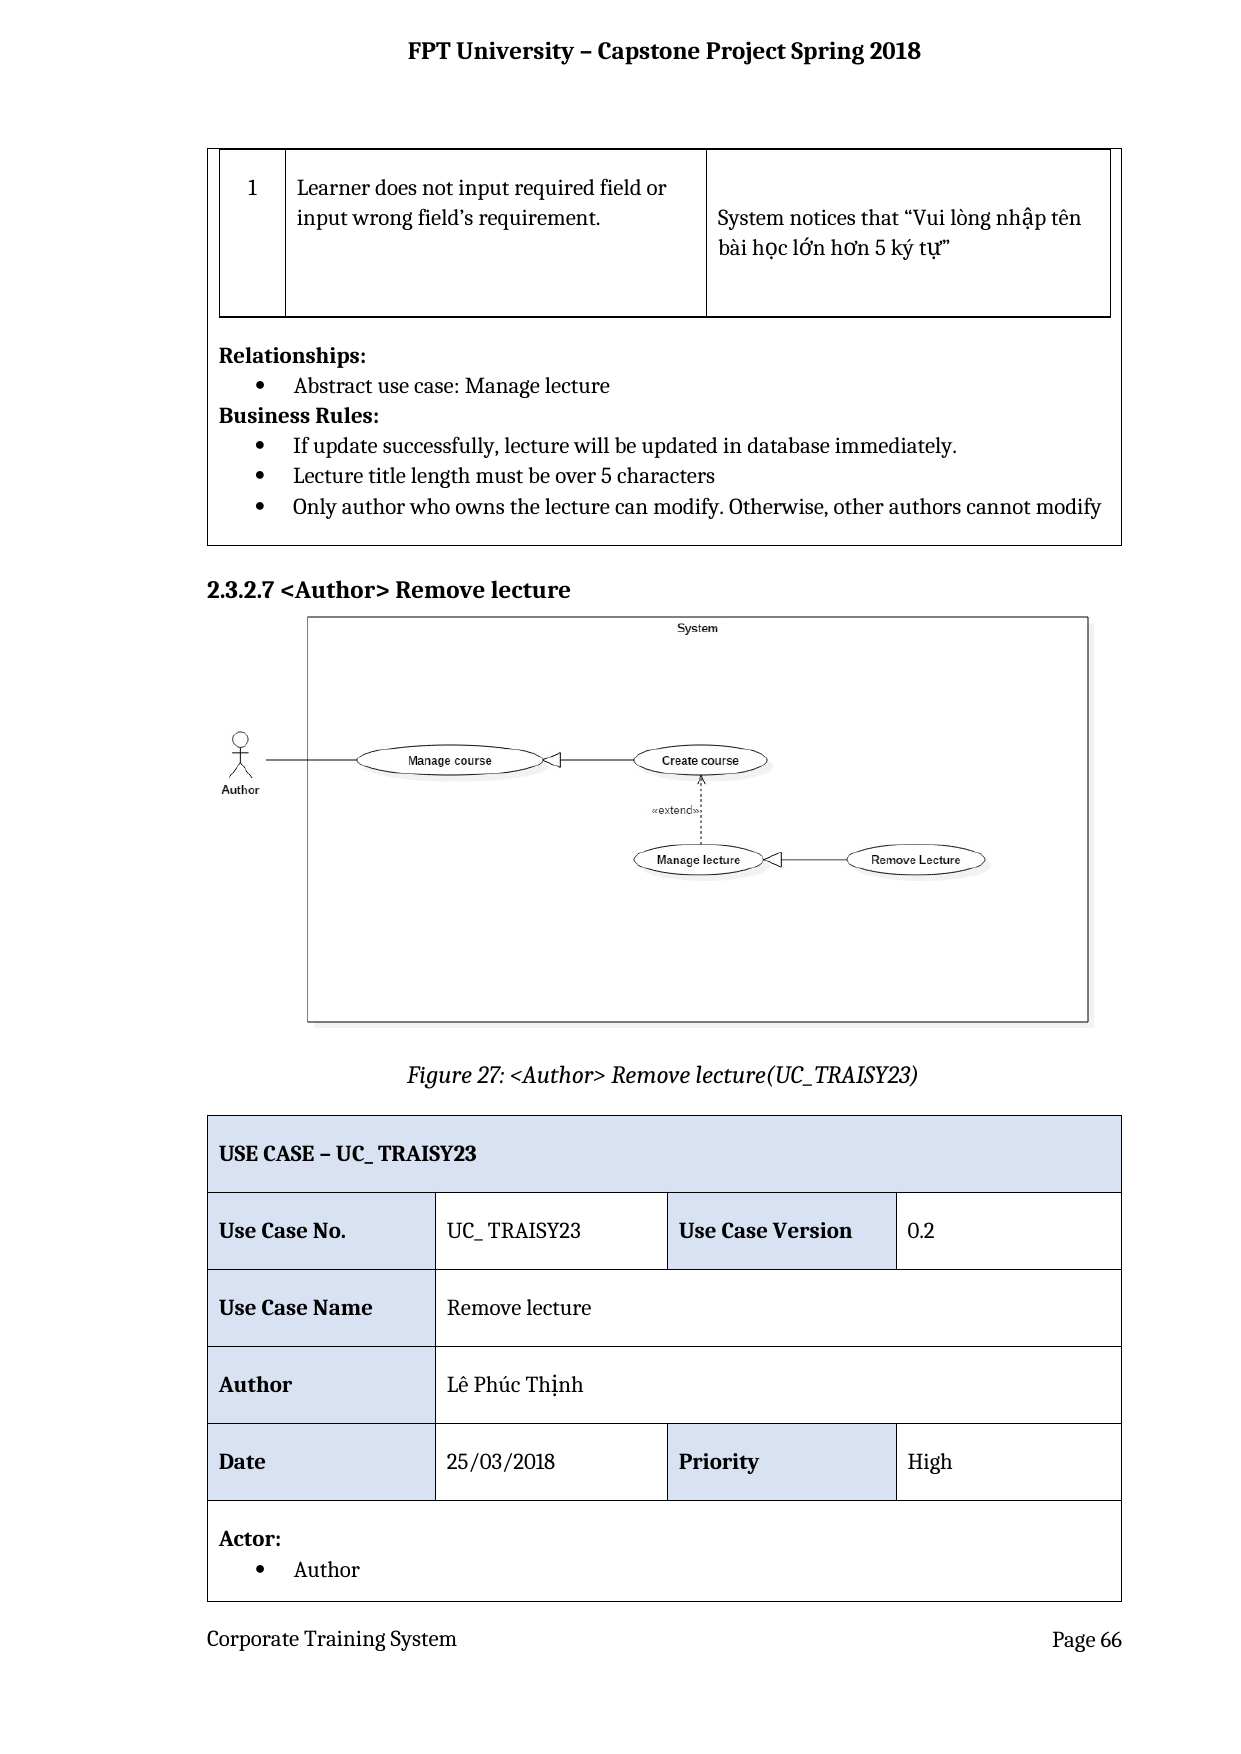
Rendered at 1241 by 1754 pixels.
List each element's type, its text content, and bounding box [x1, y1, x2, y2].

table_cell Lê Phúc Thịnh [436, 1347, 1121, 1423]
table_cell Remove lecture [436, 1270, 1121, 1346]
table_cell Date [208, 1424, 435, 1500]
table_cell Use Case Name [208, 1270, 435, 1346]
table_cell Use Case No. [208, 1193, 435, 1269]
picture [206, 608, 1123, 1057]
text 2.3.2.7 <Author> Remove lecture [207, 576, 1122, 604]
table_cell UC_ TRAISY23 [436, 1193, 667, 1269]
table_cell Author [208, 1347, 435, 1423]
table_cell Use Case Version [668, 1193, 896, 1269]
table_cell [208, 149, 1121, 544]
table_cell 0.2 [897, 1193, 1121, 1269]
text Figure 27: <Author> Remove lecture(UC_TRAISY23) [207, 1061, 1122, 1089]
table_header USE CASE – UC_ TRAISY23 [208, 1116, 1121, 1192]
table_cell 25/03/2018 [436, 1424, 667, 1500]
table_cell Priority [668, 1424, 896, 1500]
table_cell High [897, 1424, 1121, 1500]
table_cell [208, 1501, 1121, 1601]
